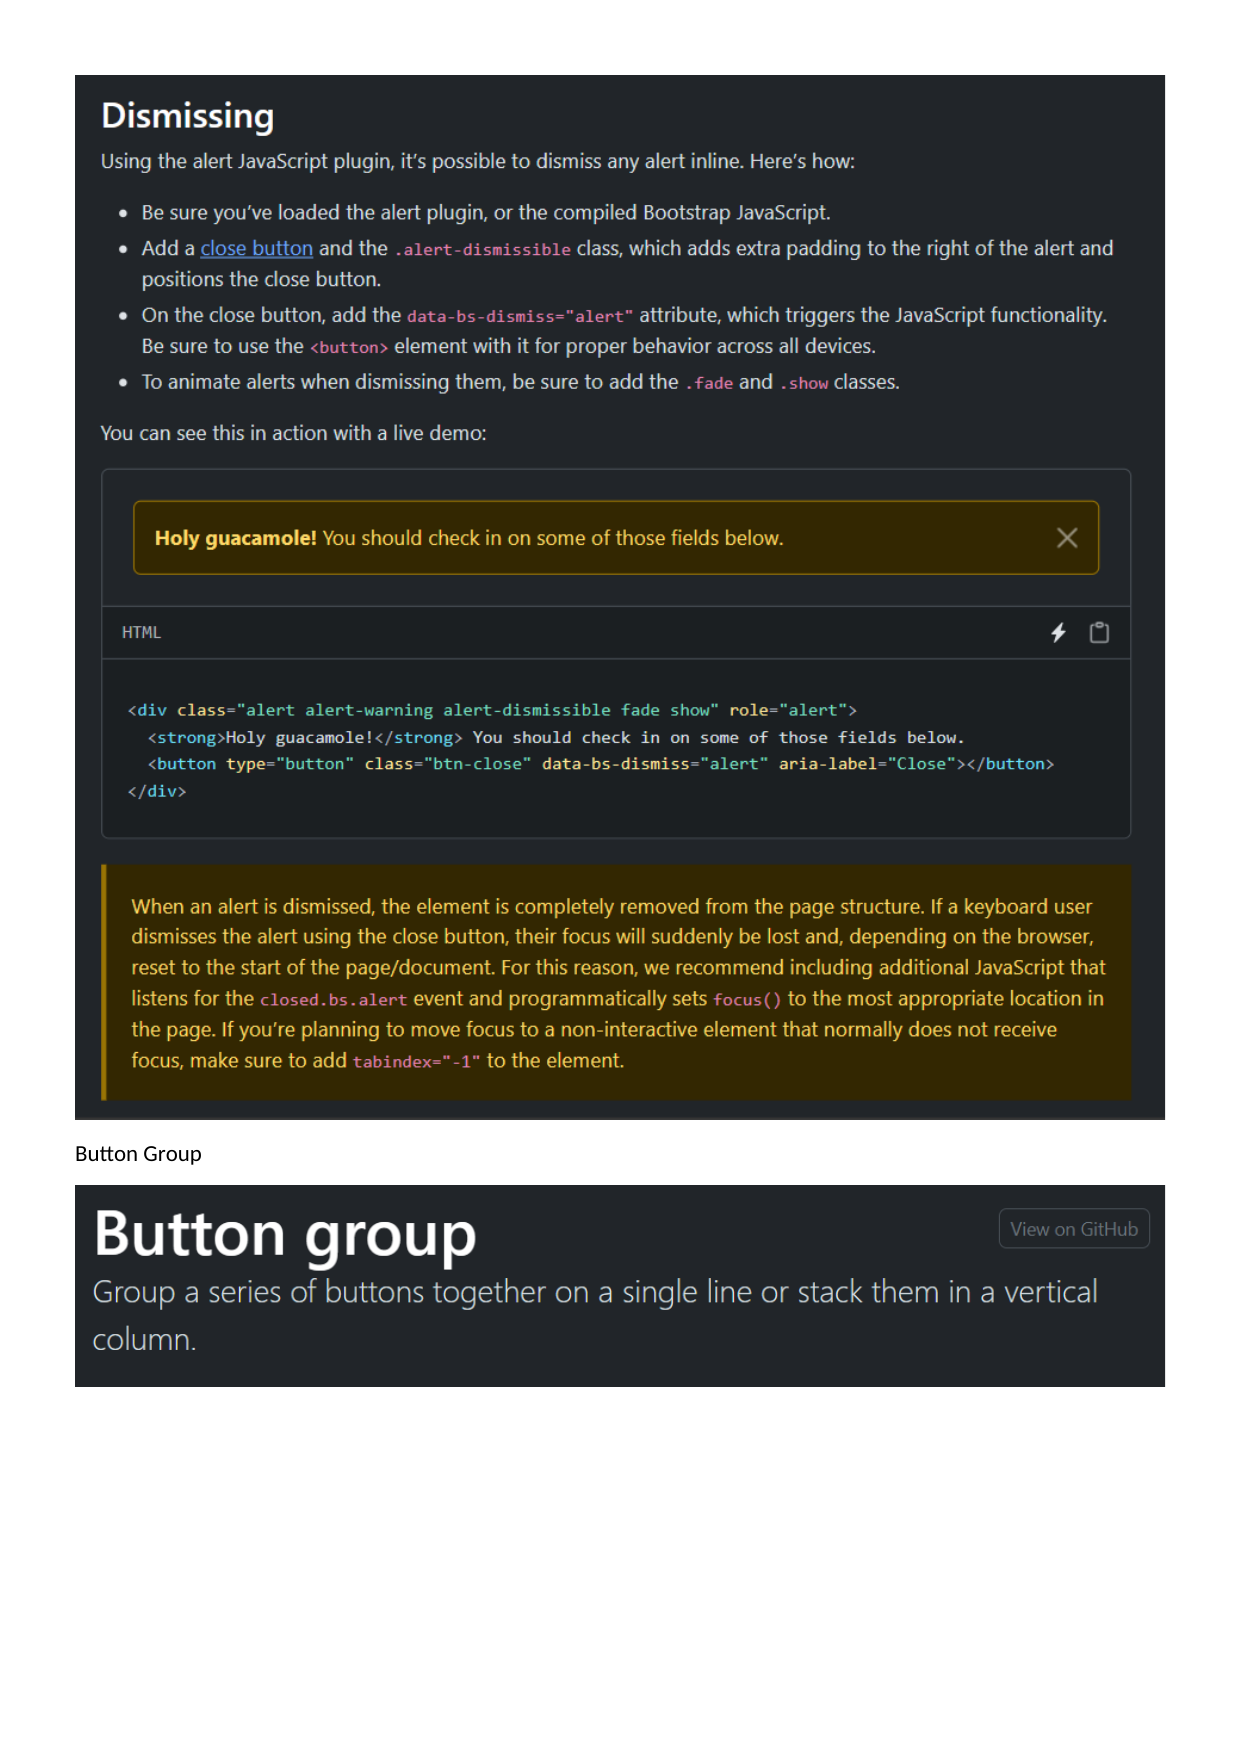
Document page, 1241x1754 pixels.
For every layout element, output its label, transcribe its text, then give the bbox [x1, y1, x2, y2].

picture [75, 75, 1166, 1120]
text Button Group [75, 1139, 1165, 1167]
picture [75, 1185, 1166, 1387]
